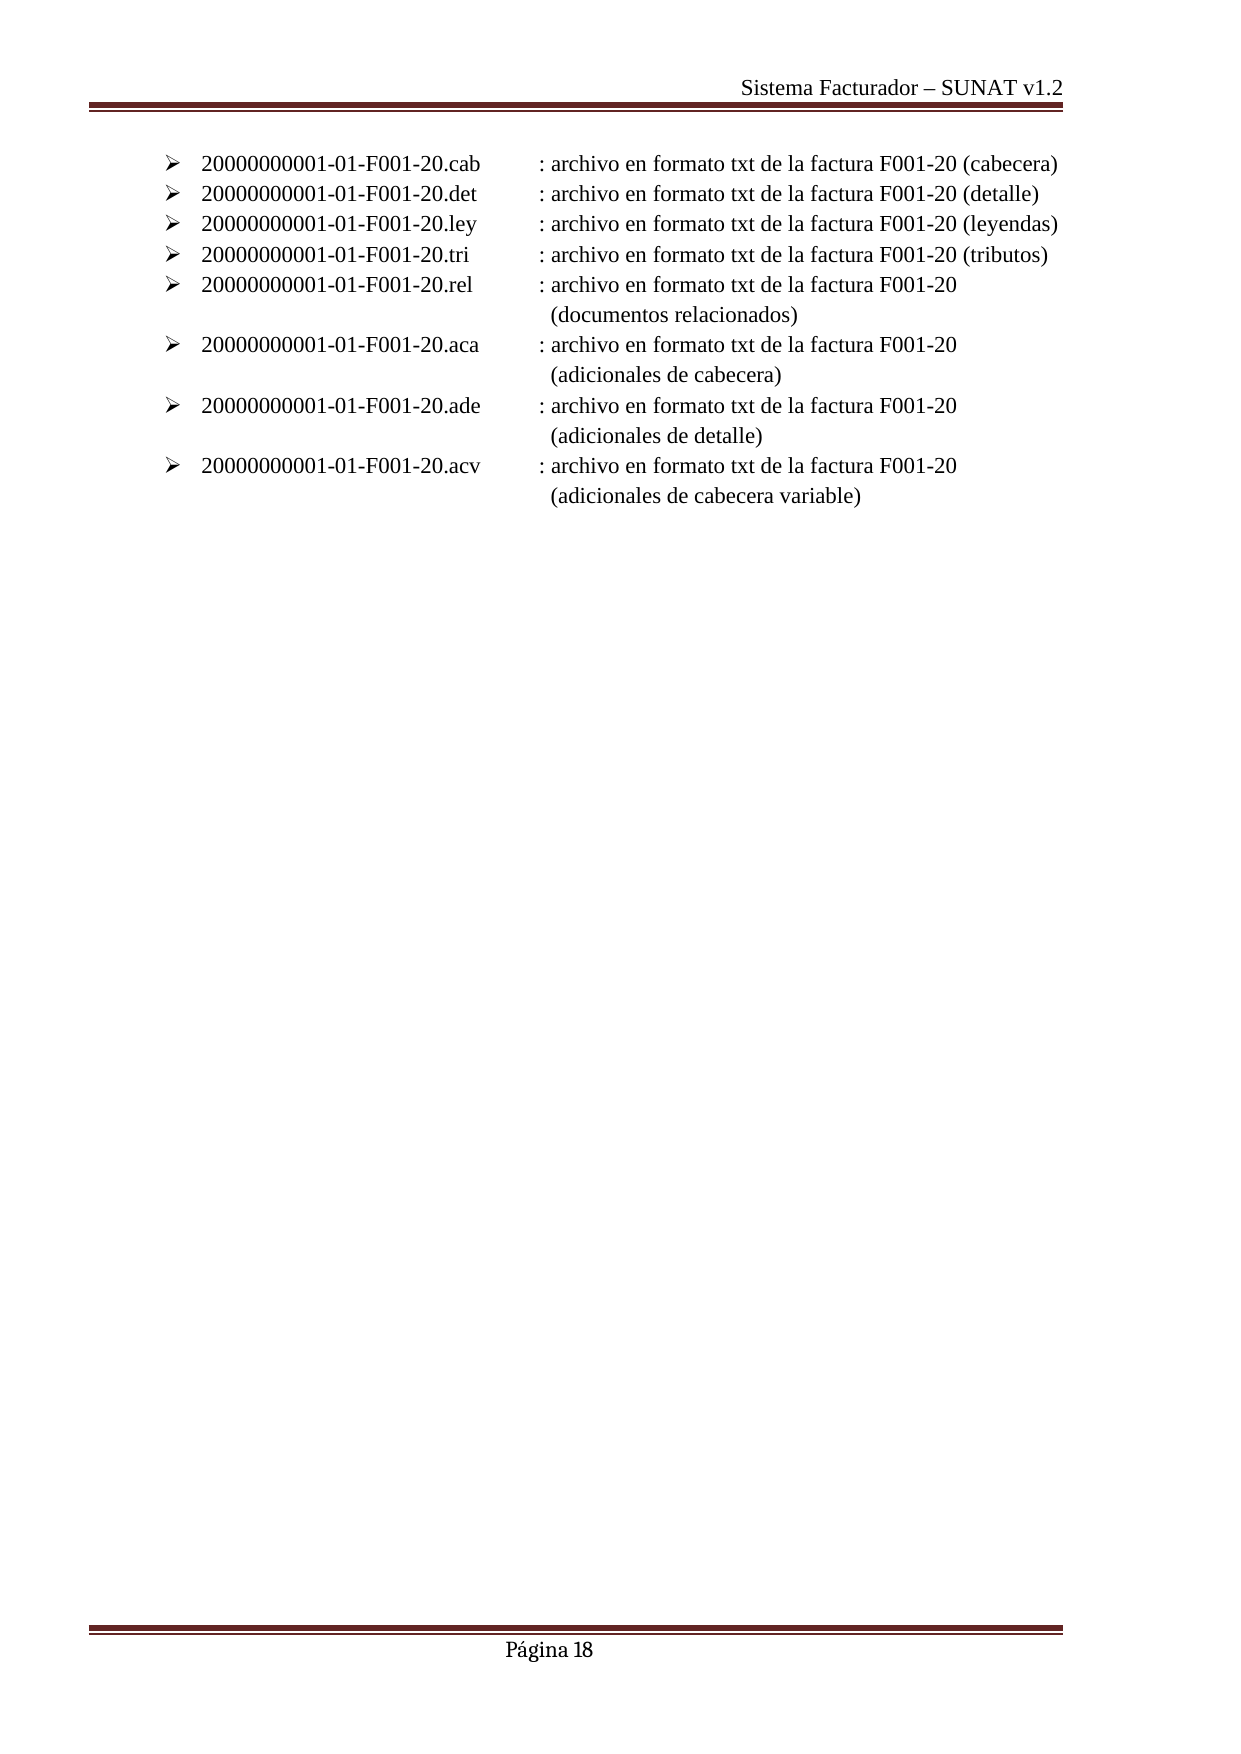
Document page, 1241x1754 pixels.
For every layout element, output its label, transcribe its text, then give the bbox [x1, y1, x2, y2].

list 20000000001-01-F001-20.rel : archivo en formato txt de la factura F001-20 [164, 271, 1064, 297]
list (adicionales de cabecera) [496, 361, 1063, 388]
list 20000000001-01-F001-20.acv : archivo en formato txt de la factura F001-20 [164, 452, 1063, 478]
list 20000000001-01-F001-20.ade : archivo en formato txt de la factura F001-20 [164, 392, 1063, 418]
list (documentos relacionados) [539, 301, 1063, 327]
list 20000000001-01-F001-20.ley : archivo en formato txt de la factura F001-20 (leyendas) [164, 210, 1063, 237]
list (adicionales de cabecera variable) [496, 482, 1063, 509]
list 20000000001-01-F001-20.aca : archivo en formato txt de la factura F001-20 [164, 331, 1063, 358]
list 20000000001-01-F001-20.det : archivo en formato txt de la factura F001-20 (detalle) [164, 180, 1063, 207]
list 20000000001-01-F001-20.tri : archivo en formato txt de la factura F001-20 (tributos) [164, 241, 1063, 267]
list 20000000001-01-F001-20.cab : archivo en formato txt de la factura F001-20 (cabecera) [164, 150, 1063, 176]
list (adicionales de detalle) [496, 422, 1063, 448]
